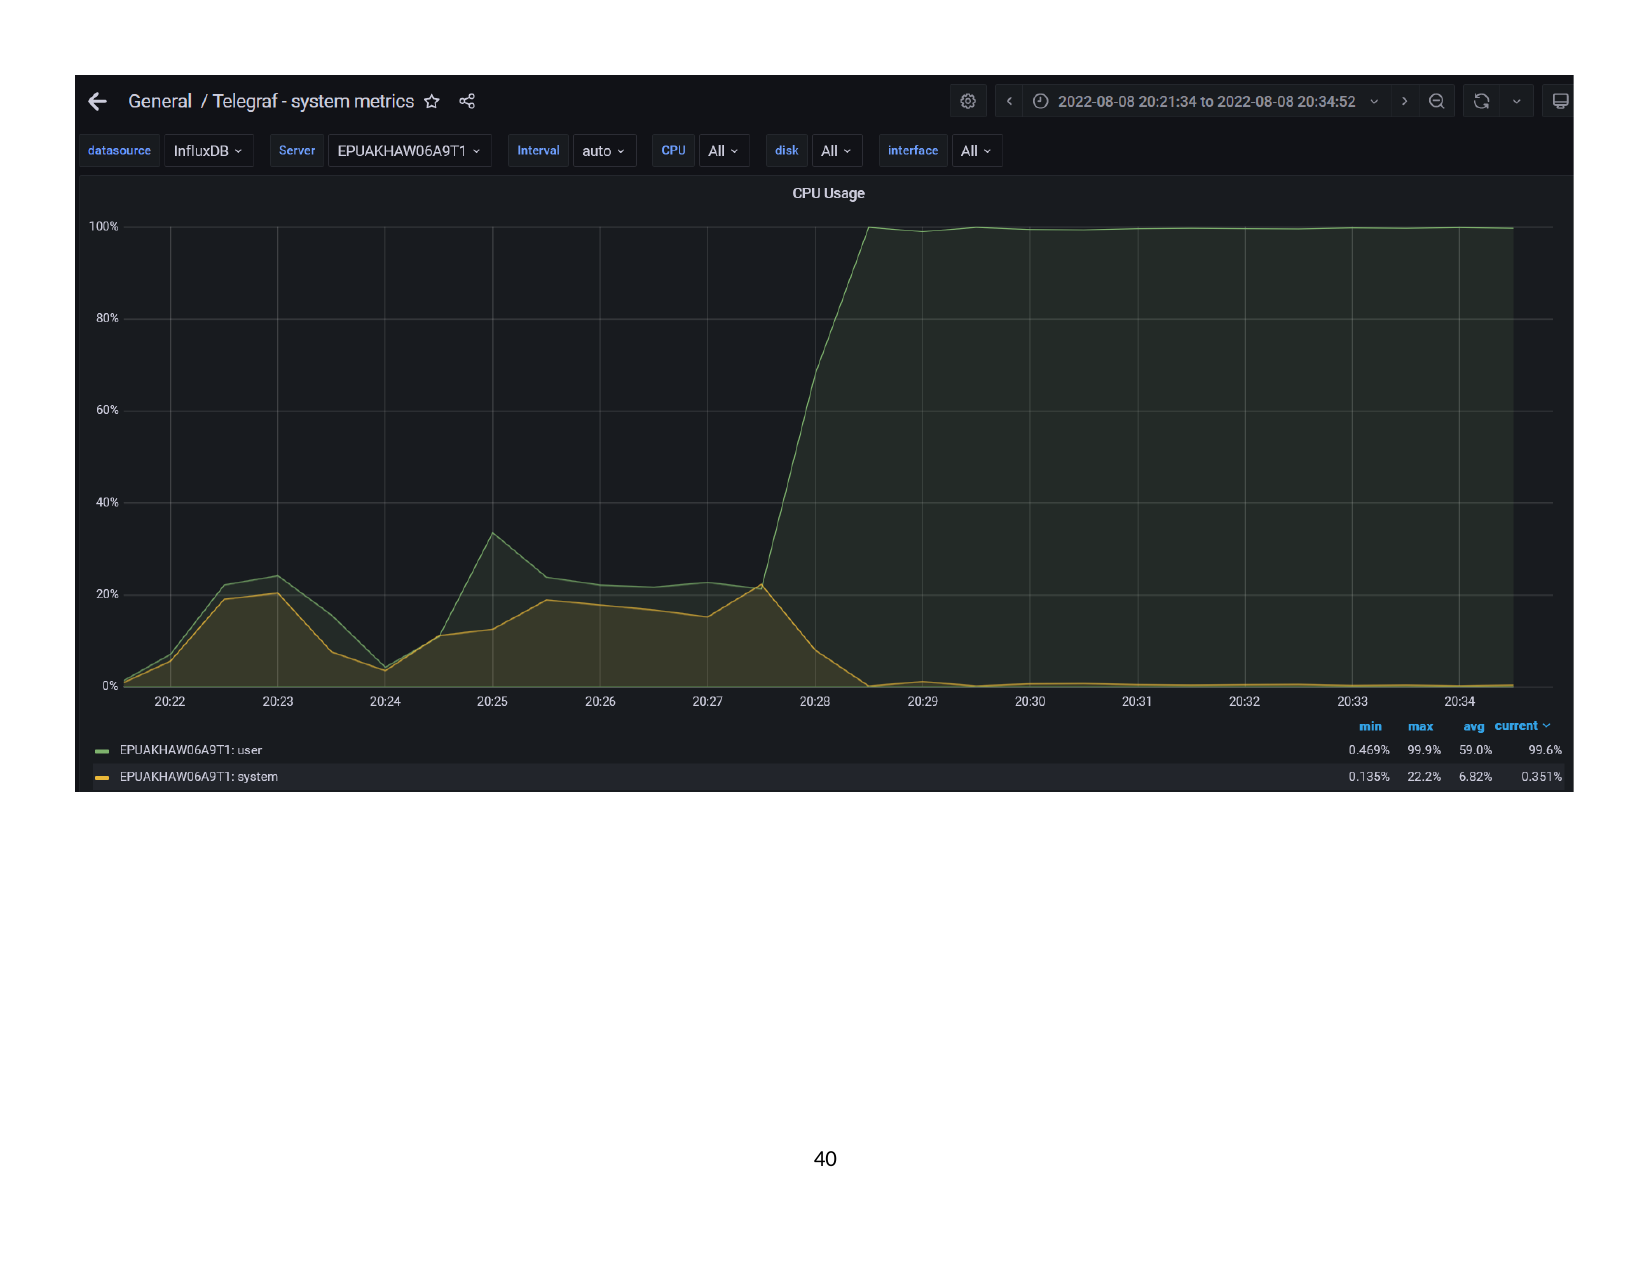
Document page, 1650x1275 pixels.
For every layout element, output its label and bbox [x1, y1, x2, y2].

picture [75, 75, 1574, 792]
